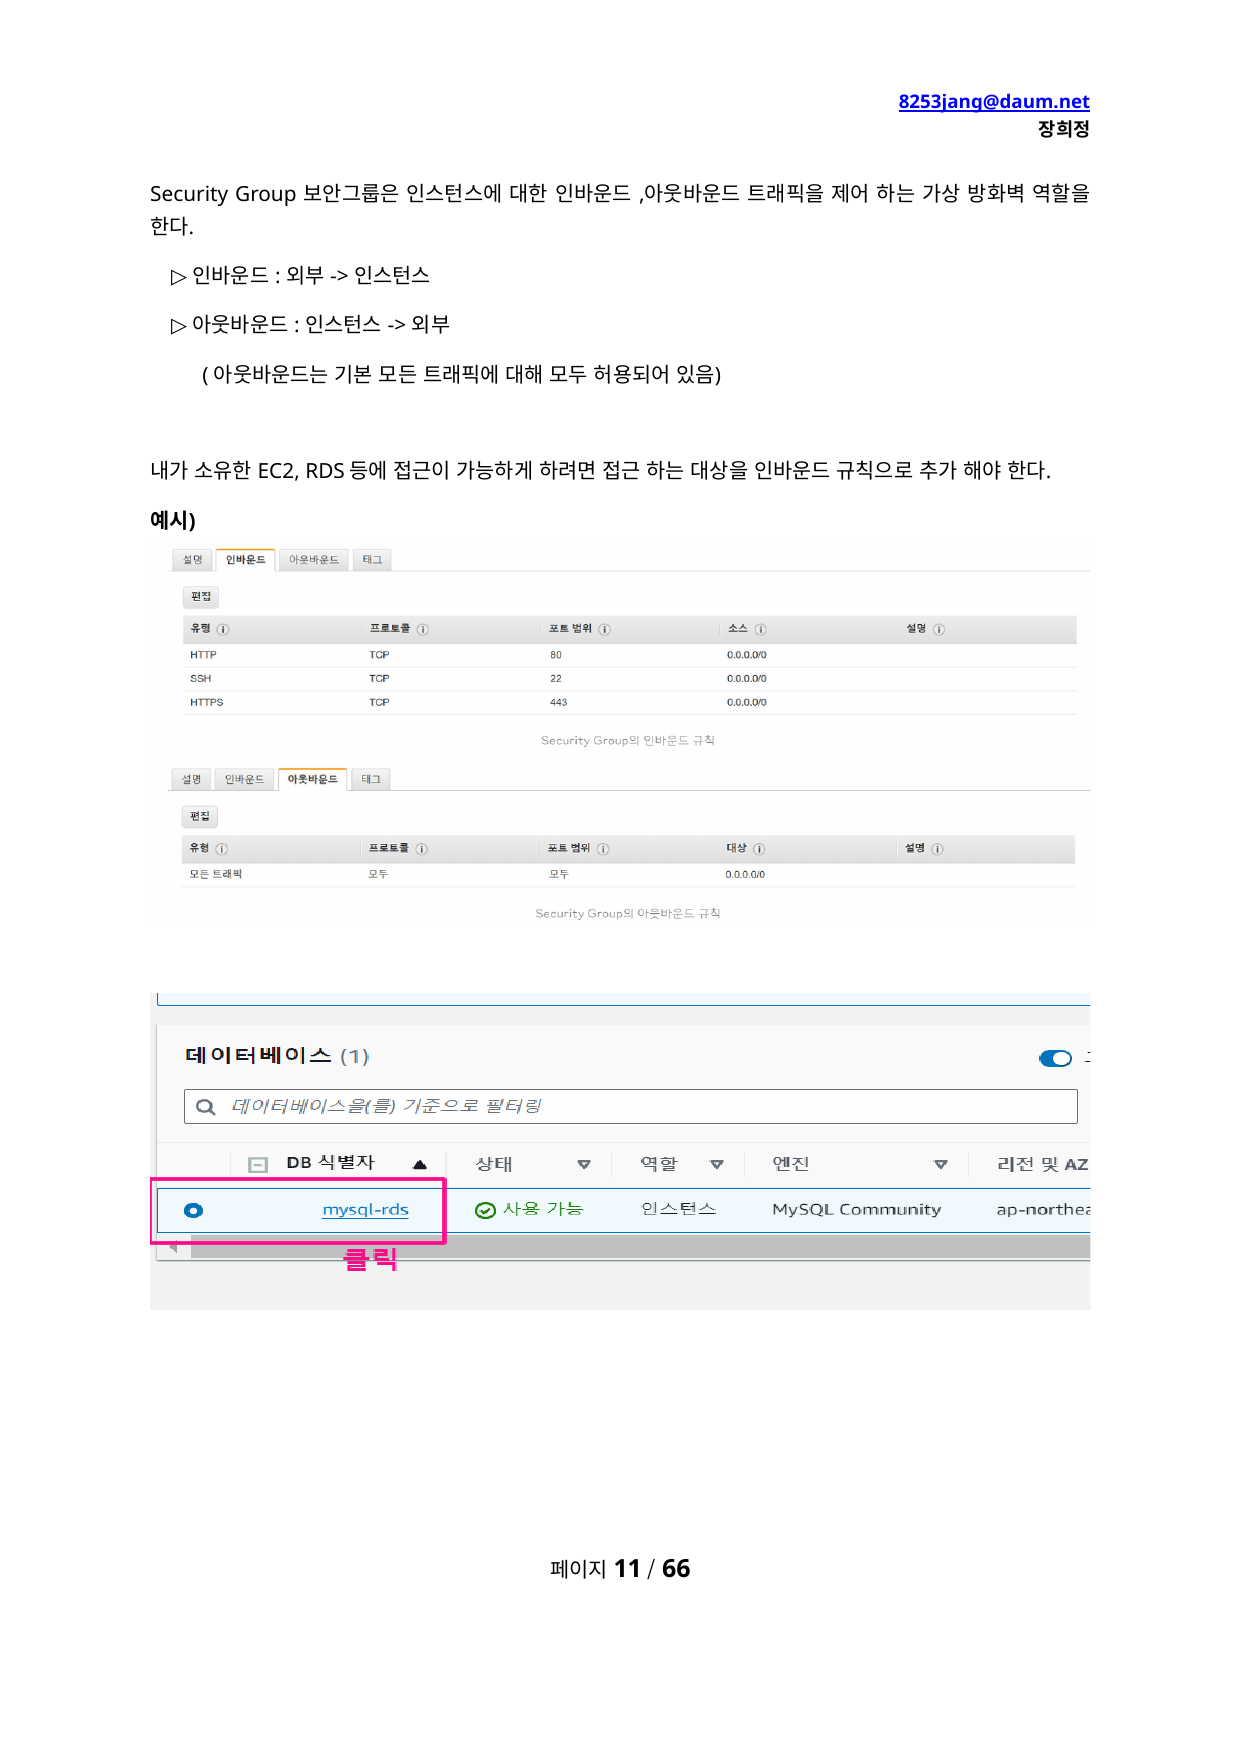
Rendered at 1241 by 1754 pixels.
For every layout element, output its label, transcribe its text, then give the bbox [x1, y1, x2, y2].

text ▷ 인바운드 : 외부 -> 인스턴스 [150, 259, 1090, 289]
picture [150, 993, 1091, 1310]
text ( 아웃바운드는 기본 모든 트래픽에 대해 모두 허용되어 있음) [150, 358, 1090, 388]
text 예시) [150, 504, 1090, 534]
text 내가 소유한 EC2, RDS등에 접근이 가능하게 하려면 접근 하는 대상을 인바운드 규칙으로 추가 해야 한다. [150, 455, 1090, 485]
text Security Group 보안그룹은 인스턴스에 대한 인바운드 ,아웃바운드 트래픽을 제어 하는 가상 방화벽 역할을 한다. [150, 177, 1090, 240]
picture [150, 536, 1091, 928]
text ▷ 아웃바운드 : 인스턴스 -> 외부 [150, 309, 1090, 339]
